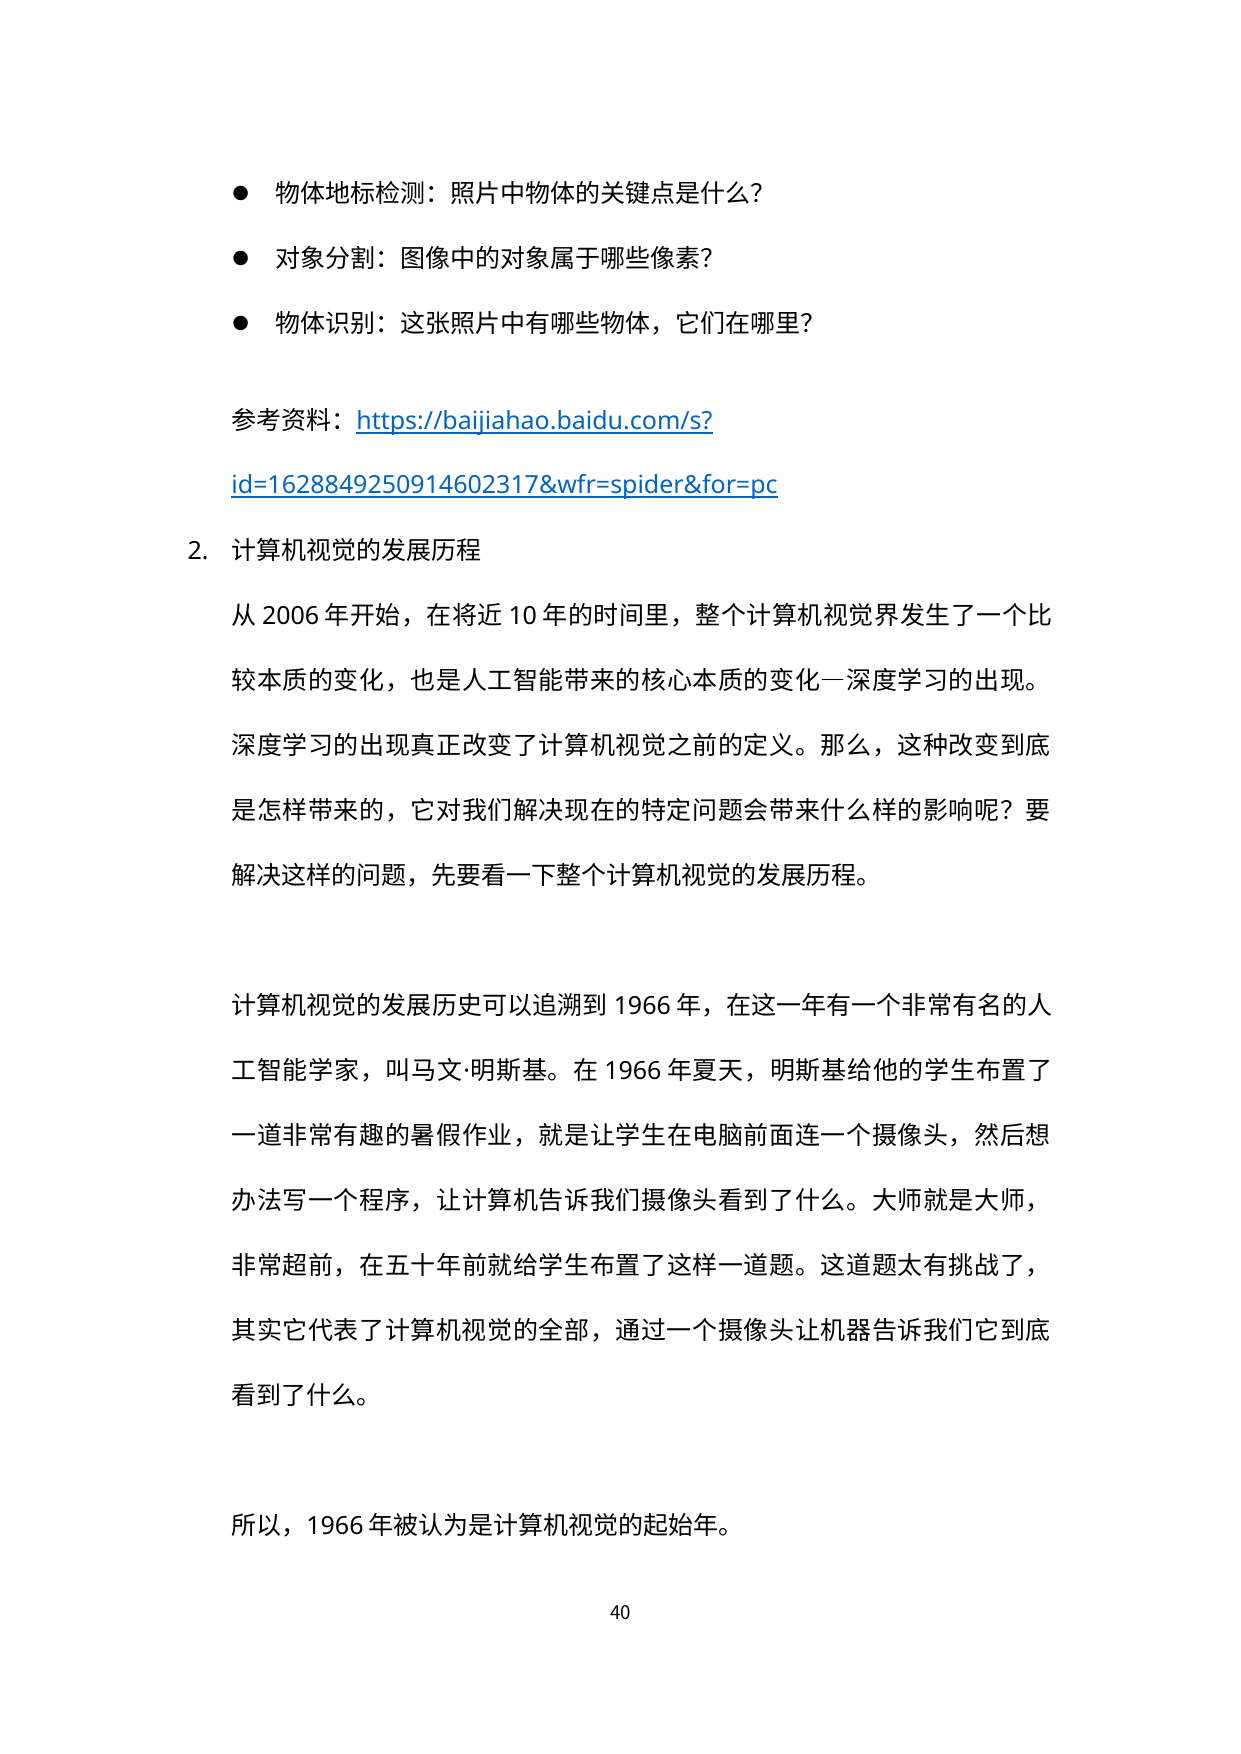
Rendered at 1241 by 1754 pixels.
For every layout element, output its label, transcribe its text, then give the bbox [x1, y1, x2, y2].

list 计算机视觉的发展历程 [187, 516, 1053, 581]
list 参考资料：https://baijiahao.baidu.com/s?id=1628849250914602317&wfr=spider&for=pc [231, 386, 1053, 516]
text 从2006年开始，在将近10年的时间里，整个计算机视觉界发生了一个比较本质的变化，也是人工智能带来的核心本质的变化—深度学习的出现。深度学习的出现真正改变了计算机视觉之前的定义。那么，这种改变到底是怎样带来的，它对我们解决现在的特定问题会带来什么样的影响呢？要解决这样的问题，先要看一下整个计算机视觉的发展历程。 [231, 581, 1053, 906]
list 对象分割：图像中的对象属于哪些像素？ [231, 224, 1053, 289]
text 所以，1966年被认为是计算机视觉的起始年。 [231, 1491, 1053, 1556]
text 计算机视觉的发展历史可以追溯到1966年，在这一年有一个非常有名的人工智能学家，叫马文·明斯基。在1966年夏天，明斯基给他的学生布置了一道非常有趣的暑假作业，就是让学生在电脑前面连一个摄像头，然后想办法写一个程序，让计算机告诉我们摄像头看到了什么。大师就是大师，非常超前，在五十年前就给学生布置了这样一道题。这道题太有挑战了，其实它代表了计算机视觉的全部，通过一个摄像头让机器告诉我们它到底看到了什么。 [231, 971, 1053, 1426]
list 物体识别：这张照片中有哪些物体，它们在哪里？ [231, 289, 1053, 354]
list 物体地标检测：照片中物体的关键点是什么？ [231, 159, 1053, 224]
